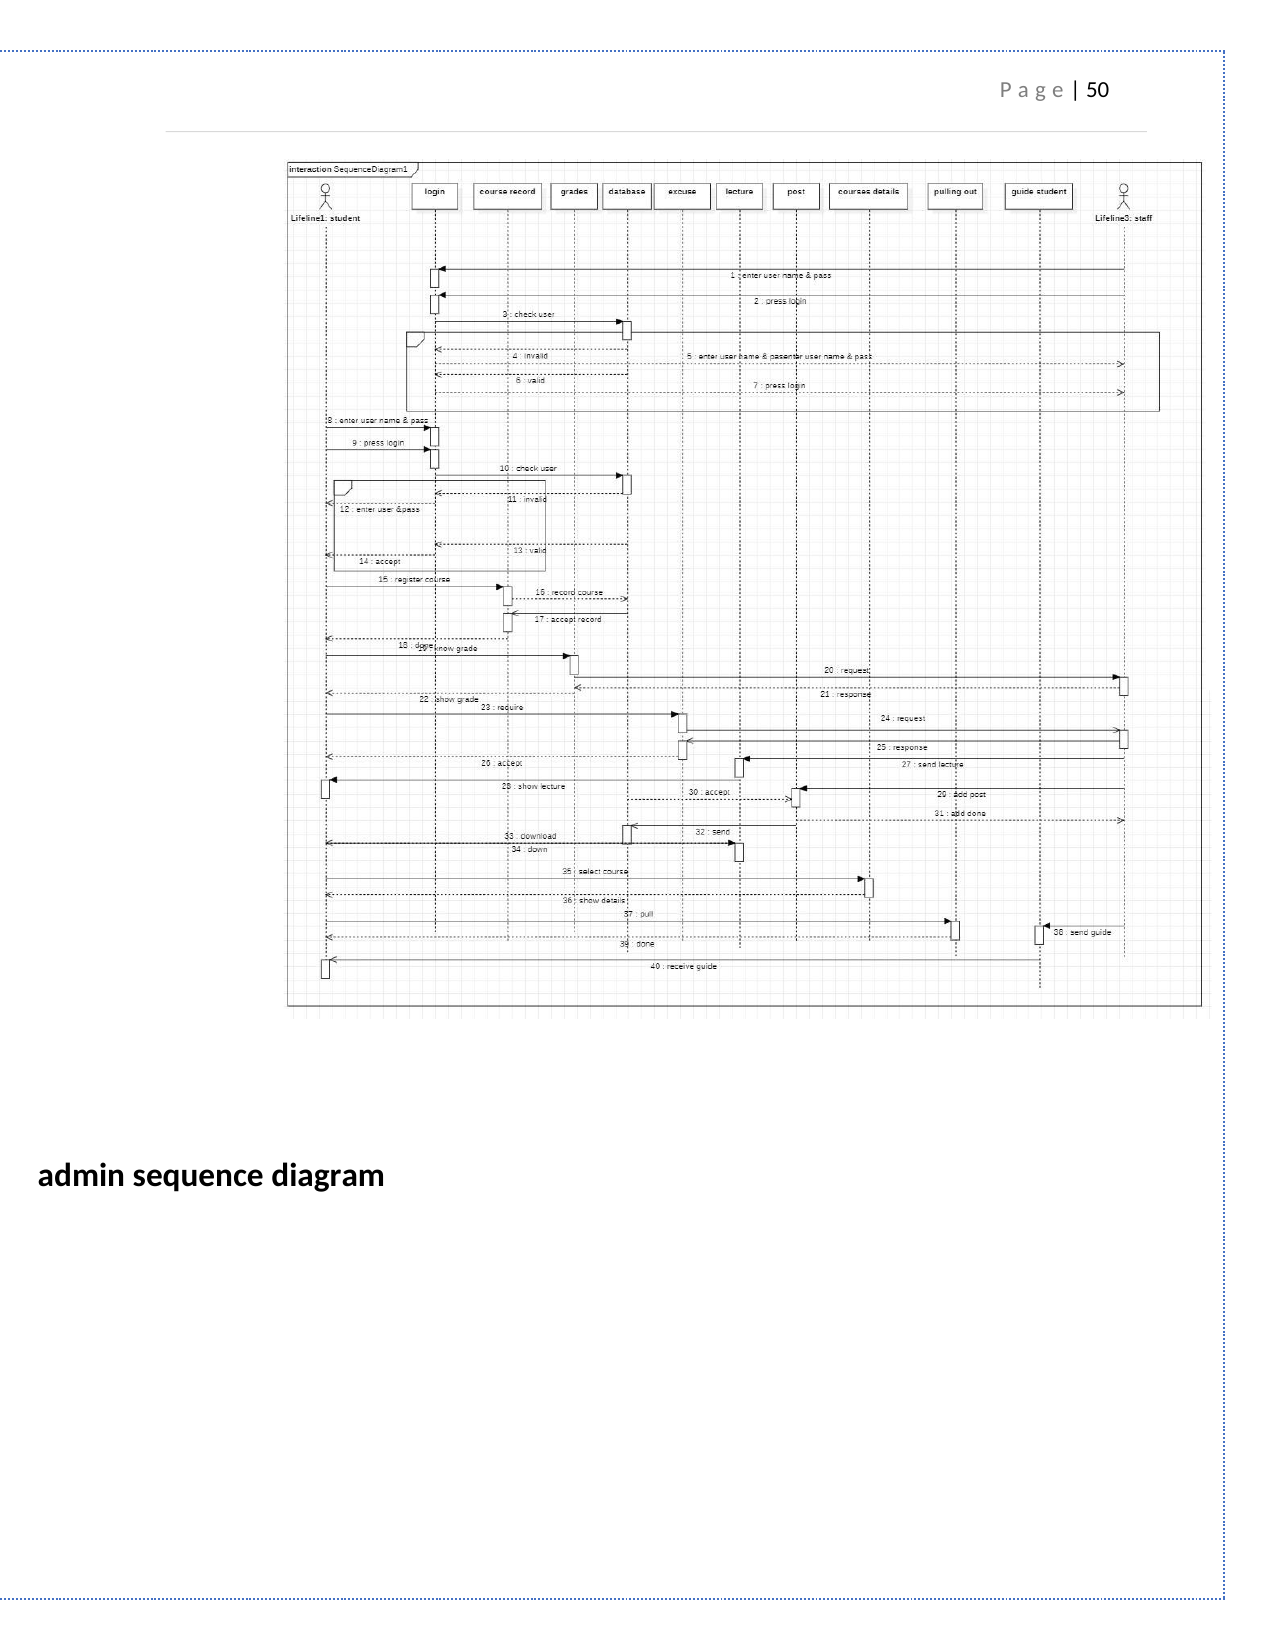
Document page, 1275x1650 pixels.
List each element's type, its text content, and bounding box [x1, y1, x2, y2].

picture [283, 159, 1212, 1019]
list admin sequence diagram [0, 1154, 1239, 1195]
